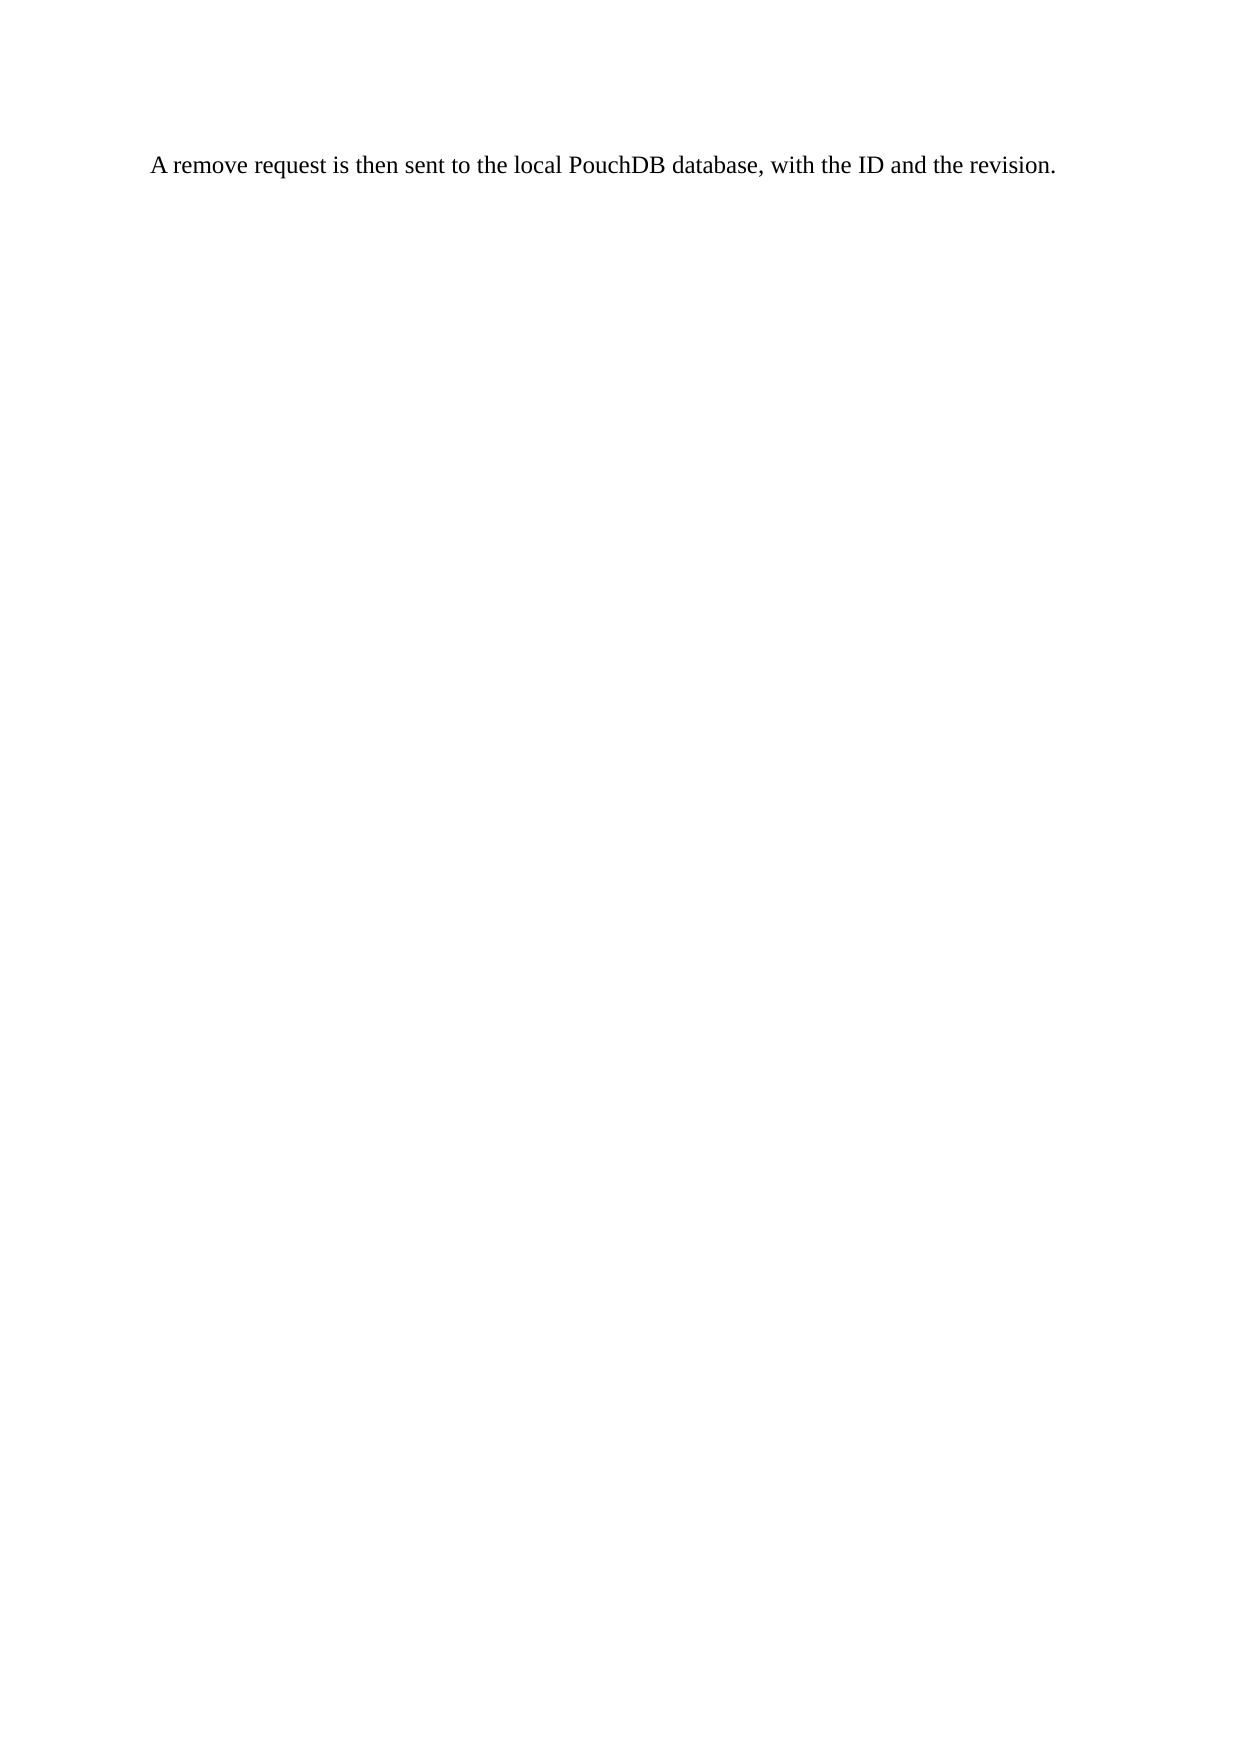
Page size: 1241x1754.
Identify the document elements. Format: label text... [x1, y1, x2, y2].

text A remove request is then sent to the local PouchDB database, with the ID and the revision. [150, 150, 1090, 179]
